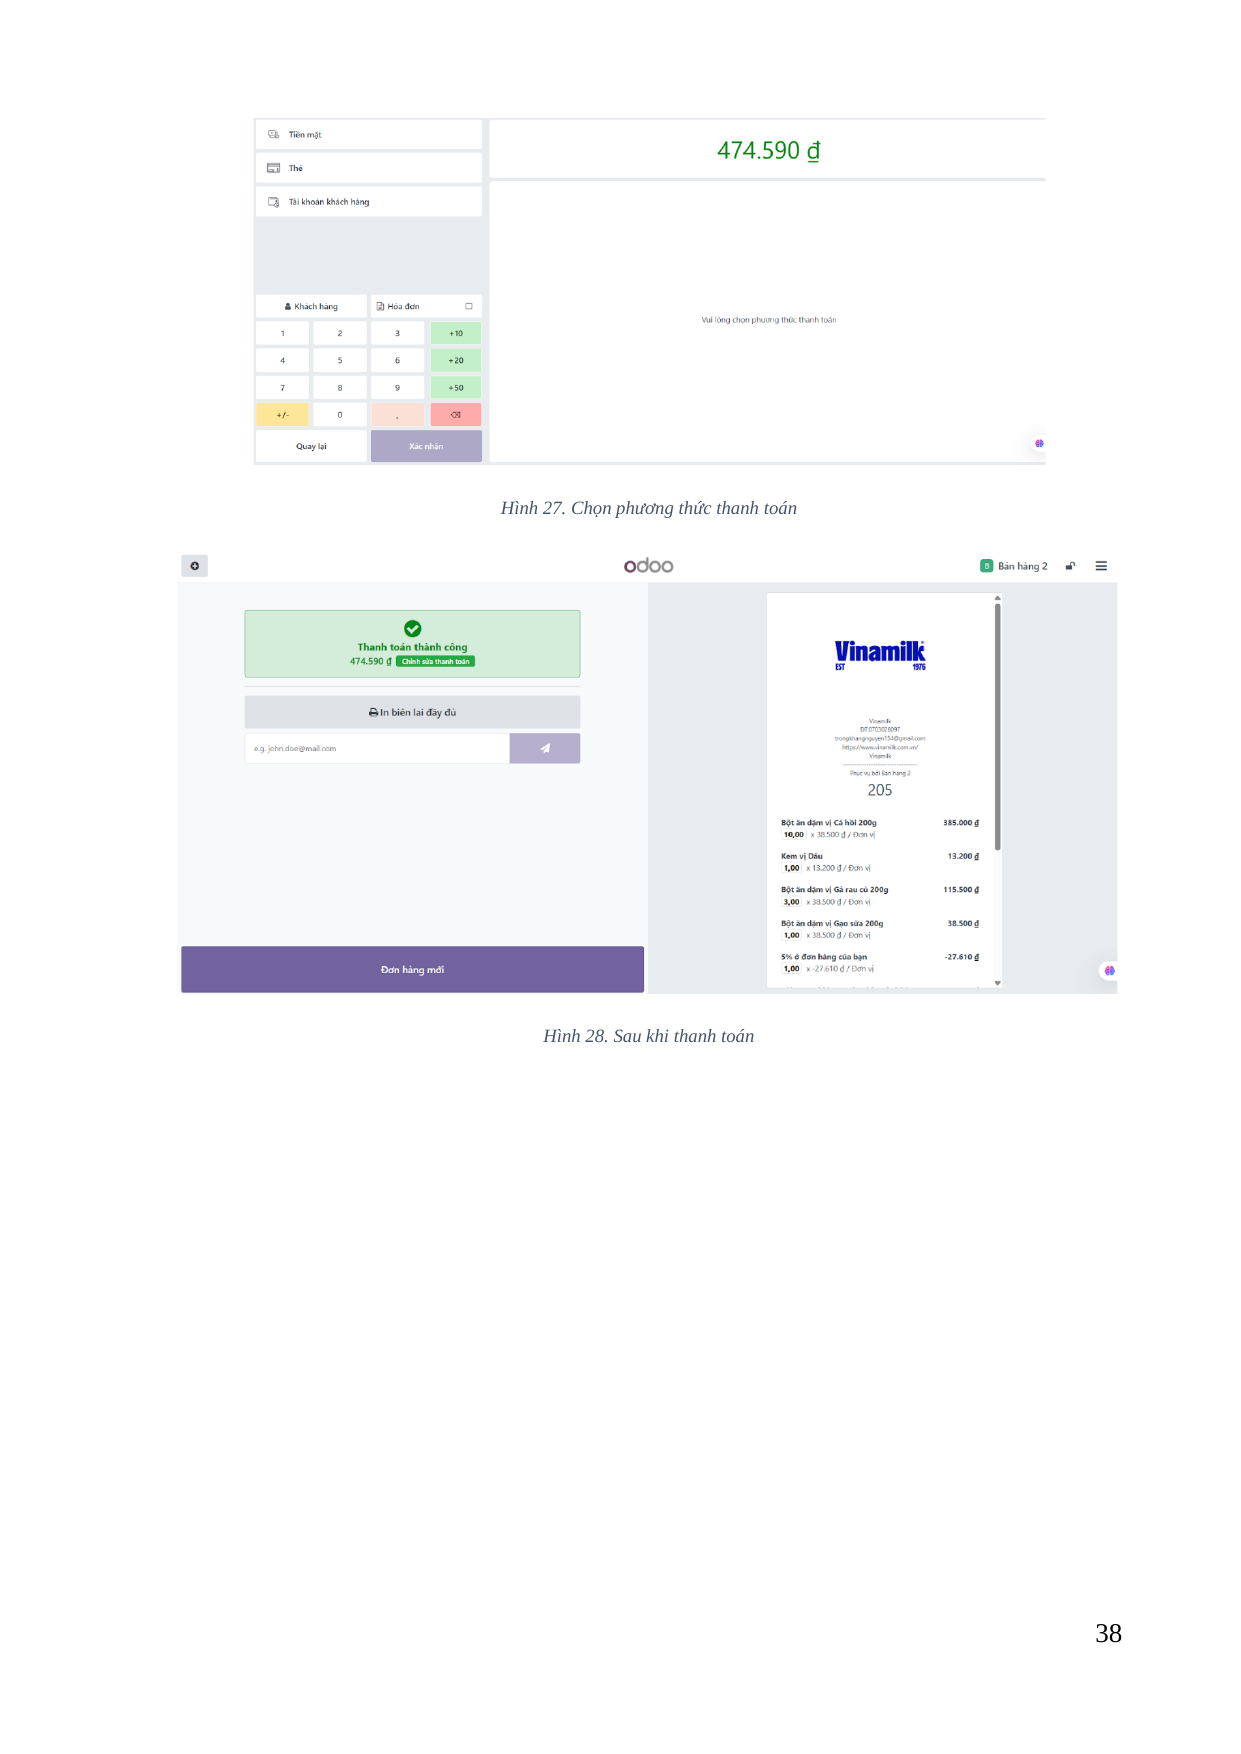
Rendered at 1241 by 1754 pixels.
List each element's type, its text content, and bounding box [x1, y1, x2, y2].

picture [253, 118, 1046, 465]
picture [177, 550, 1118, 994]
text Hình 27. Chọn phương thức thanh toán [177, 497, 1122, 519]
text Hình 28. Sau khi thanh toán [177, 1025, 1122, 1047]
